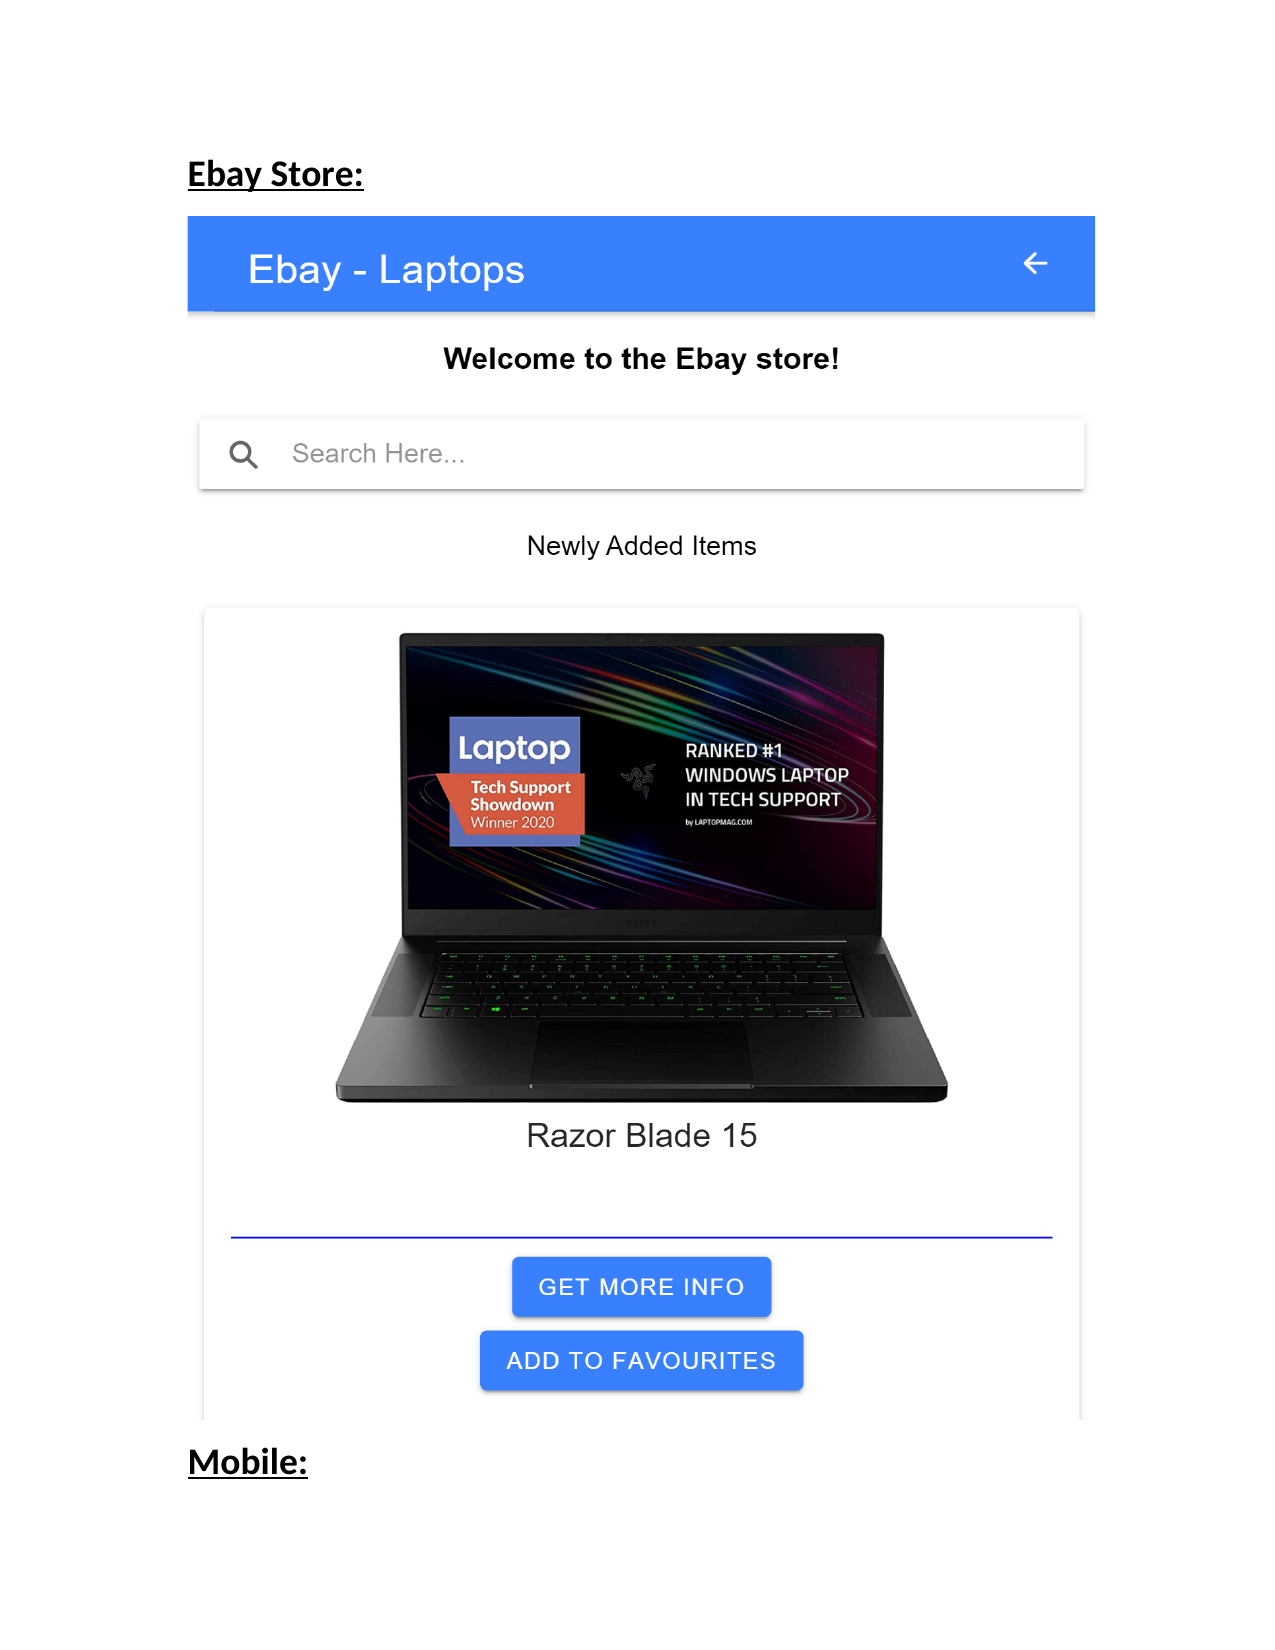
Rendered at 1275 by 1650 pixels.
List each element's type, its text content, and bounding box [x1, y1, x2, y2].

text Ebay Store: [187, 150, 1125, 196]
picture [187, 216, 1096, 1420]
text Mobile: [187, 1438, 1125, 1484]
